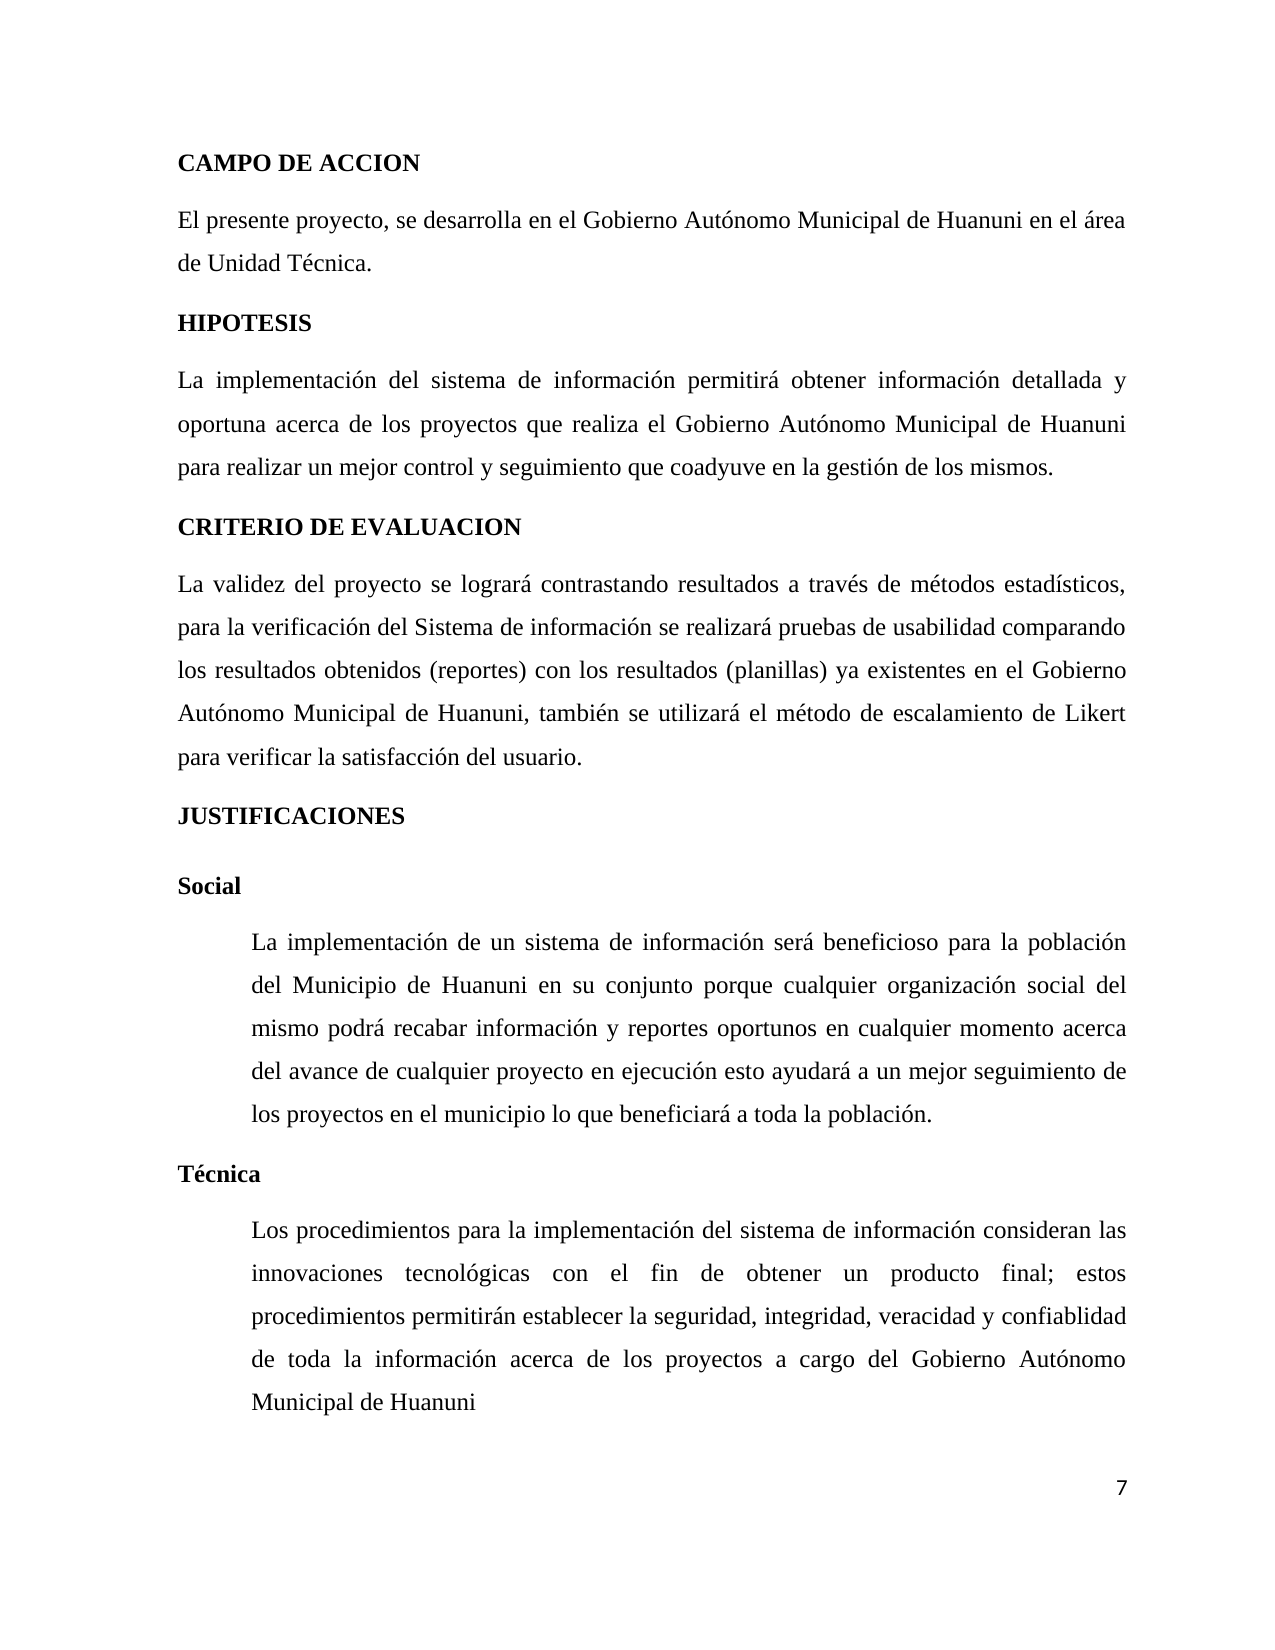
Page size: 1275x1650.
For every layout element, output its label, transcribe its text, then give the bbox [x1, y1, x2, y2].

text Los procedimientos para la implementación del sistema de información consideran las innovaciones tecnológicas con el fin de obtener un producto final; estos procedimientos permitirán establecer la seguridad, integridad, veracidad y confiablidad de toda la información acerca de los proyectos a cargo del Gobierno Autónomo Municipal de Huanuni [251, 1215, 1127, 1416]
subtitle HIPOTESIS [177, 308, 1127, 337]
text La validez del proyecto se logrará contrastando resultados a través de métodos estadísticos, para la verificación del Sistema de información se realizará pruebas de usabilidad comparando los resultados obtenidos (reportes) con los resultados (planillas) ya existentes en el Gobierno Autónomo Municipal de Huanuni, también se utilizará el método de escalamiento de Likert para verificar la satisfacción del usuario. [177, 569, 1127, 770]
subtitle Social [177, 871, 1127, 900]
text La implementación del sistema de información permitirá obtener información detallada y oportuna acerca de los proyectos que realiza el Gobierno Autónomo Municipal de Huanuni para realizar un mejor control y seguimiento que coadyuve en la gestión de los mismos. [177, 366, 1127, 481]
subtitle Técnica [177, 1159, 1127, 1188]
subtitle CAMPO DE ACCION [177, 148, 1127, 176]
text El presente proyecto, se desarrolla en el Gobierno Autónomo Municipal de Huanuni en el área de Unidad Técnica. [177, 205, 1127, 277]
subtitle CRITERIO DE EVALUACION [177, 512, 1127, 540]
subtitle JUSTIFICACIONES [177, 801, 1127, 830]
text La implementación de un sistema de información será beneficioso para la población del Municipio de Huanuni en su conjunto porque cualquier organización social del mismo podrá recabar información y reportes oportunos en cualquier momento acerca del avance de cualquier proyecto en ejecución esto ayudará a un mejor seguimiento de los proyectos en el municipio lo que beneficiará a toda la población. [251, 927, 1127, 1128]
